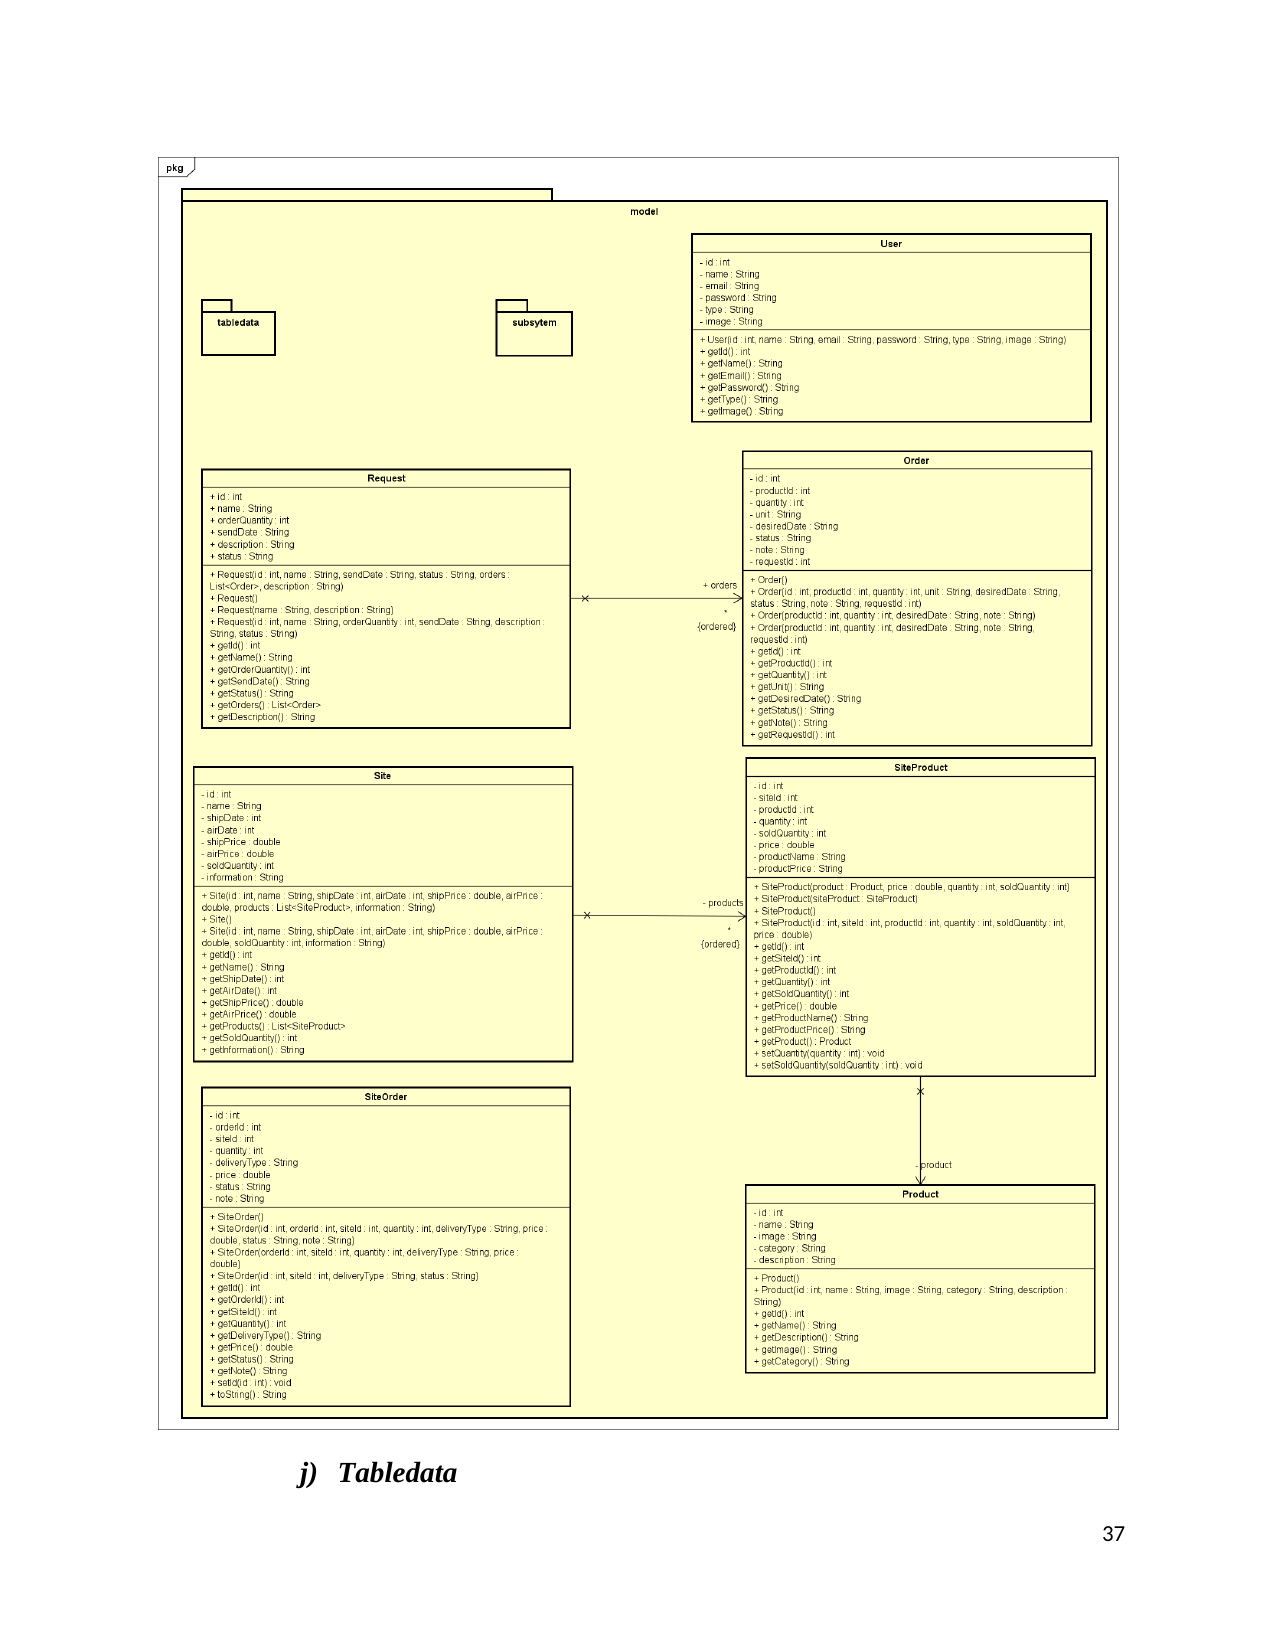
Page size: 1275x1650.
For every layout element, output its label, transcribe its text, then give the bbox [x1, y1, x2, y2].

picture [150, 150, 1125, 1437]
list Tabledata [300, 1456, 1125, 1489]
